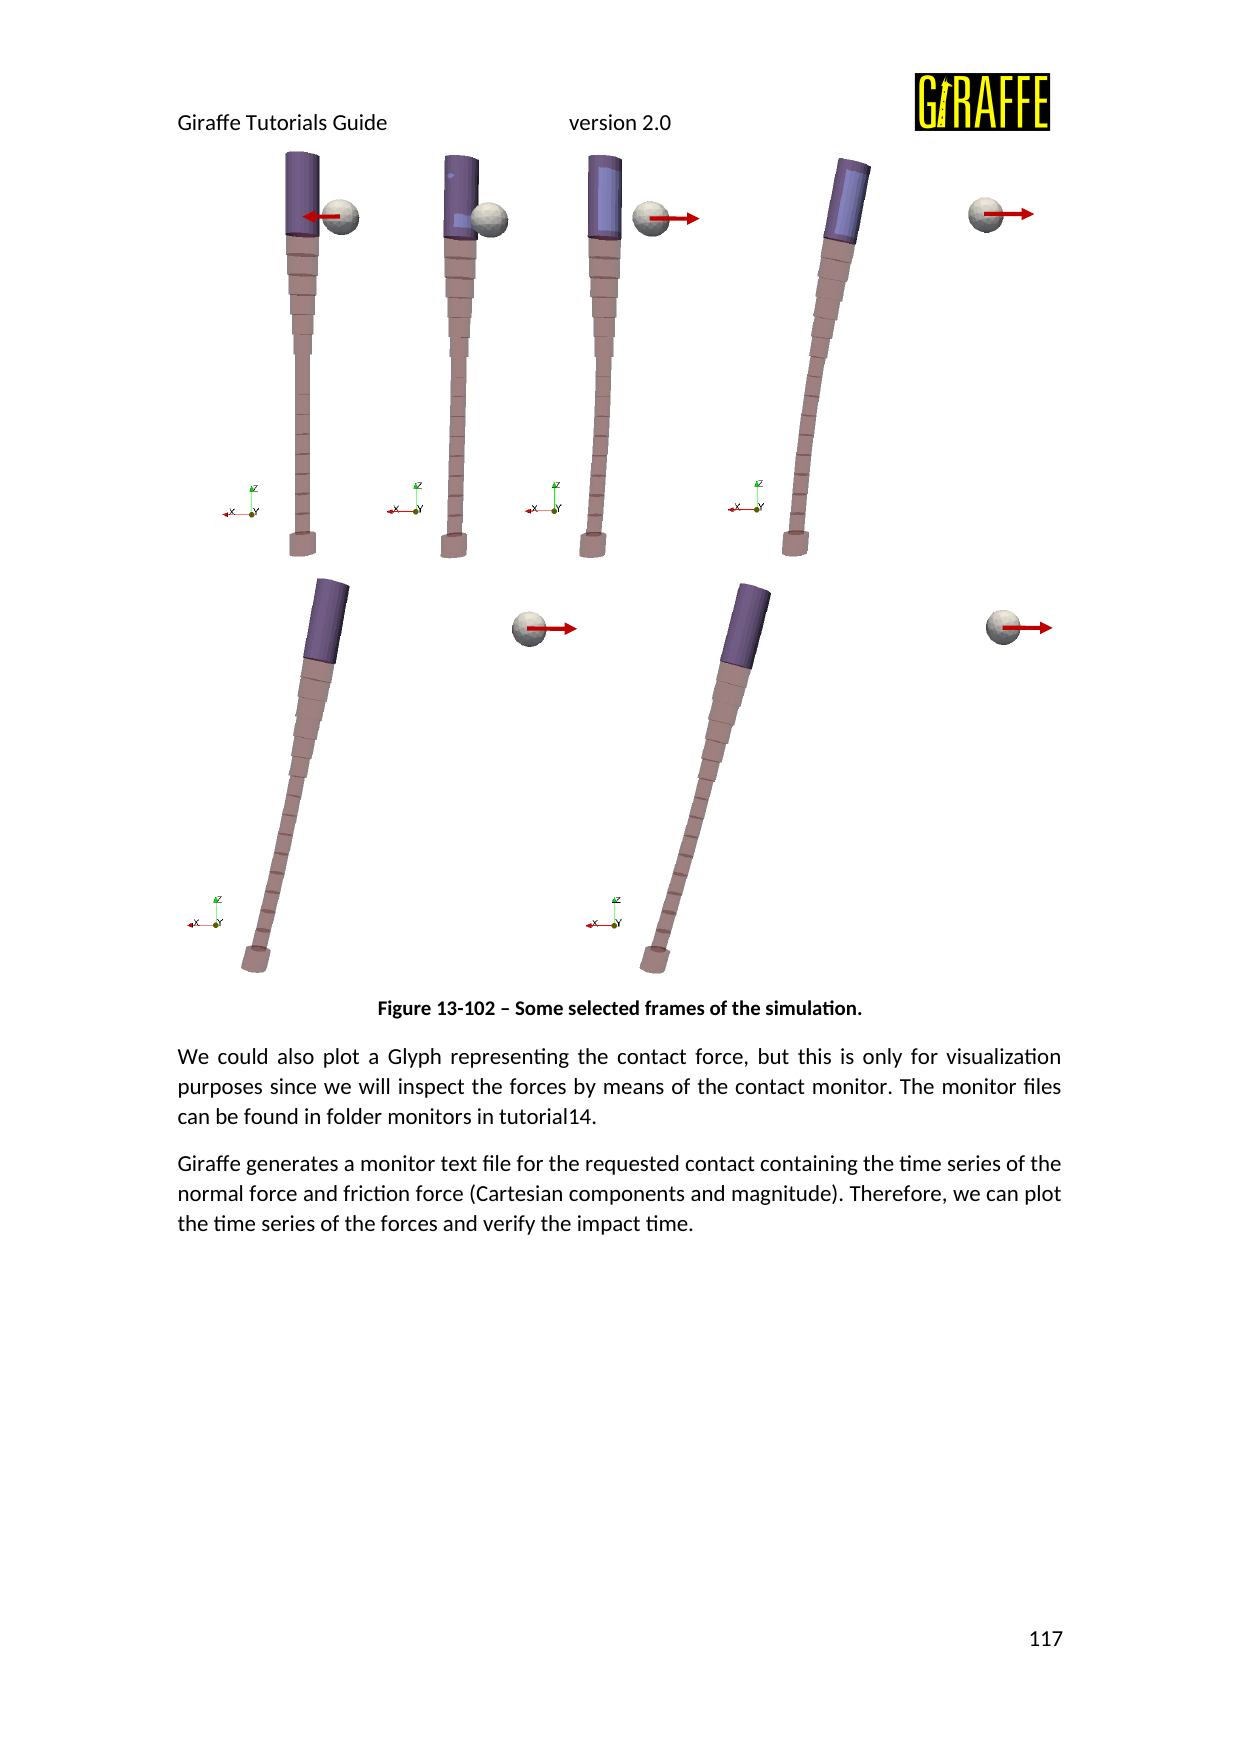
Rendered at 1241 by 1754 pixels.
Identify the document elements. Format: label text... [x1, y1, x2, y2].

text We could also plot a Glyph representing the contact force, but this is only for visualization purposes since we will inspect the forces by means of the contact monitor. The monitor files can be found in folder monitors in tutorial14. [177, 1042, 1063, 1130]
picture [914, 73, 1051, 131]
text Giraffe generates a monitor text file for the requested contact containing the time series of the normal force and friction force (Cartesian components and magnitude). Therefore, we can plot the time series of the forces and verify the impact time. [177, 1149, 1063, 1237]
